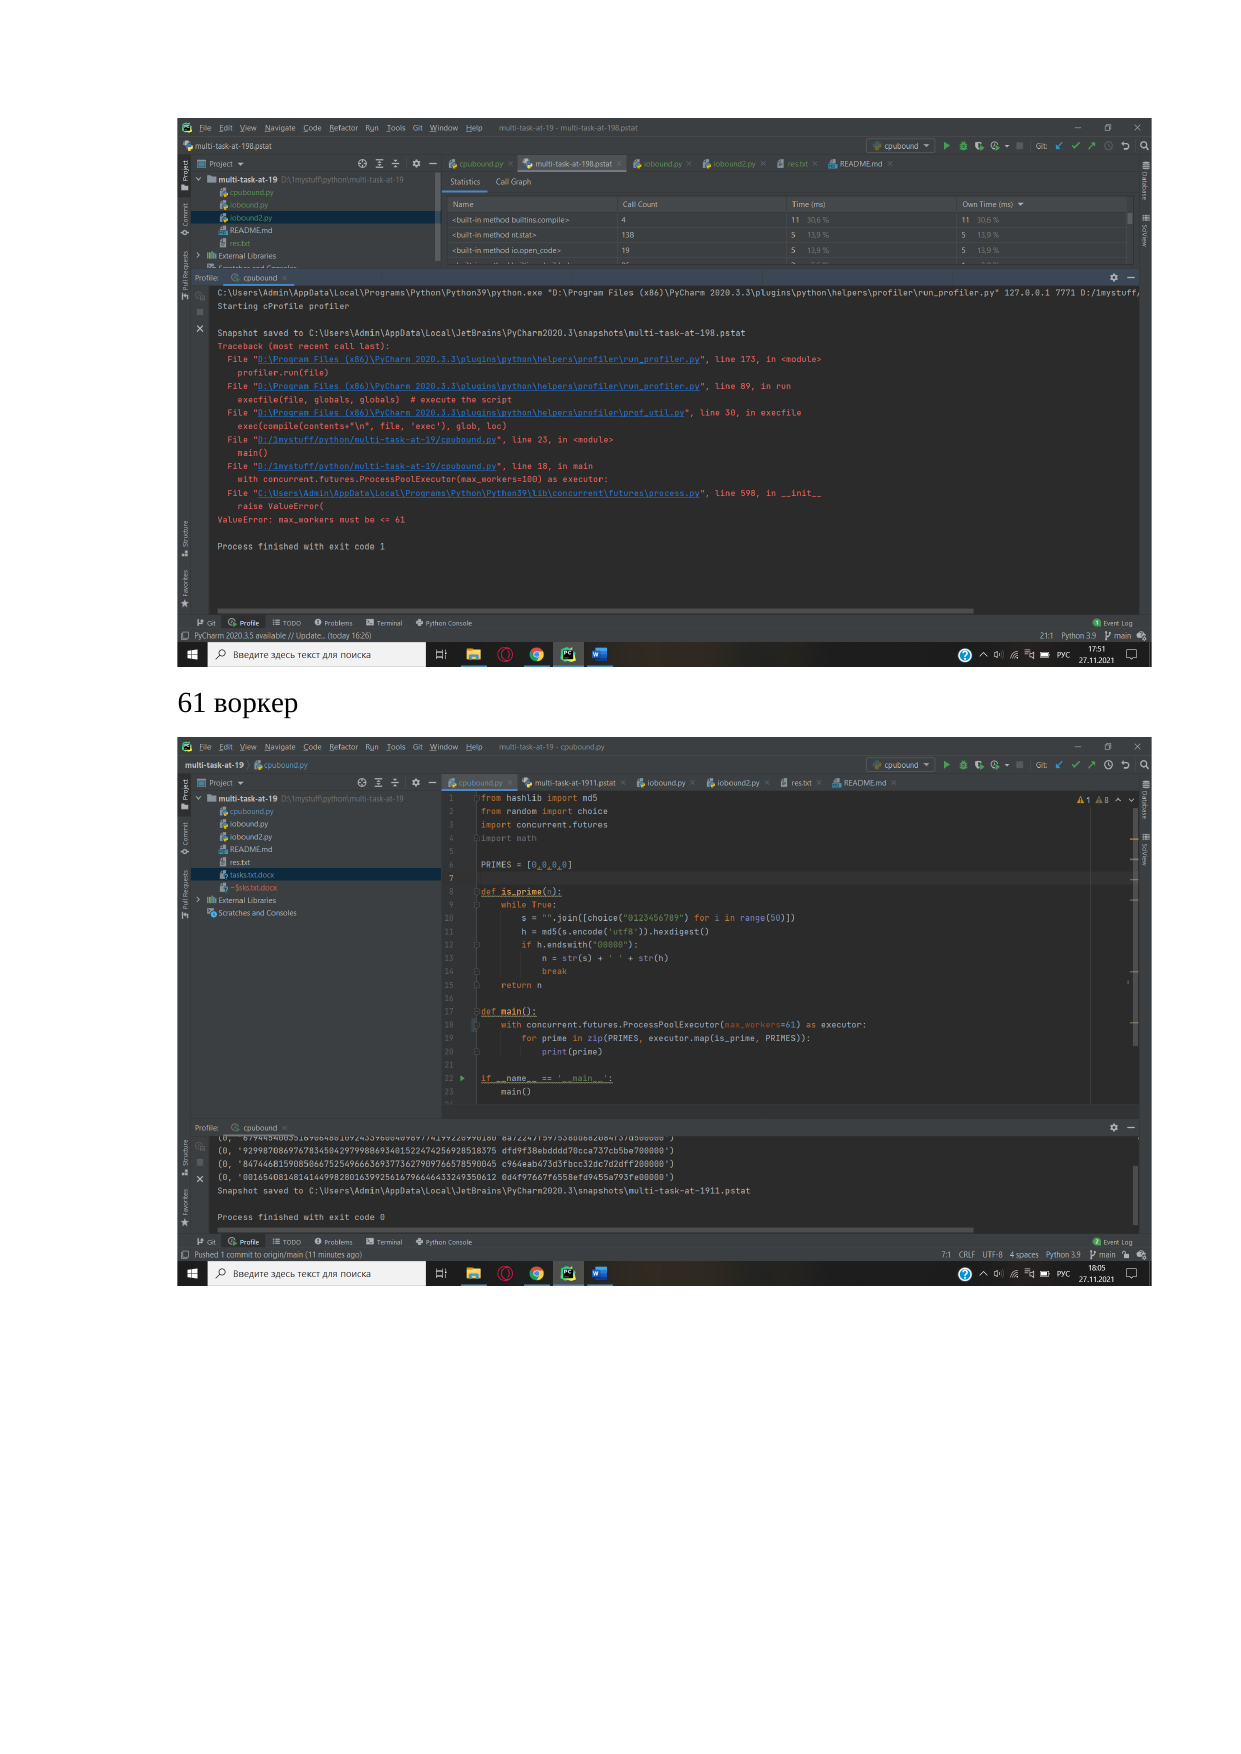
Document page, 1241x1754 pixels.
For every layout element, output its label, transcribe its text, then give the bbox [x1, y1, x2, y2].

picture [177, 737, 1152, 1286]
text 61 воркер [177, 685, 1152, 719]
picture [177, 118, 1152, 667]
